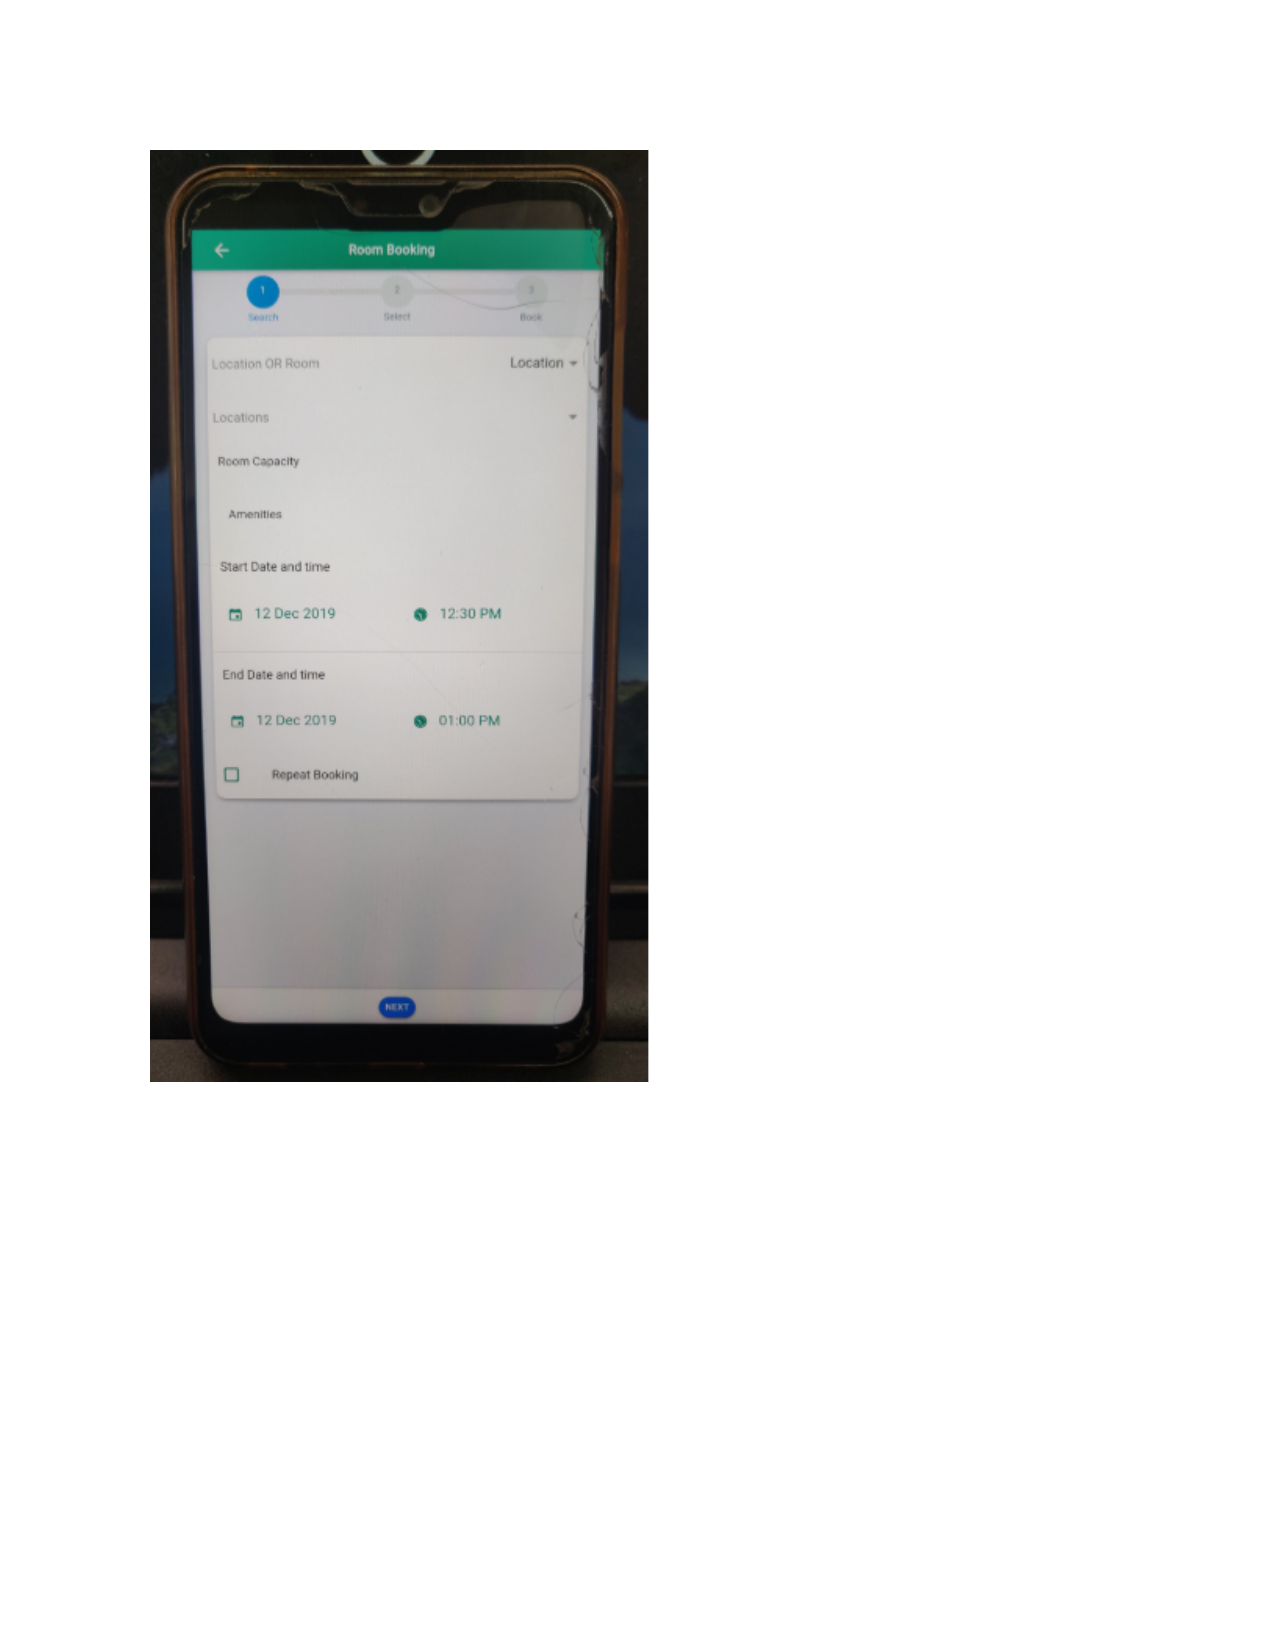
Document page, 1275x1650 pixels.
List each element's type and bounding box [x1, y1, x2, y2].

picture [150, 150, 649, 1082]
